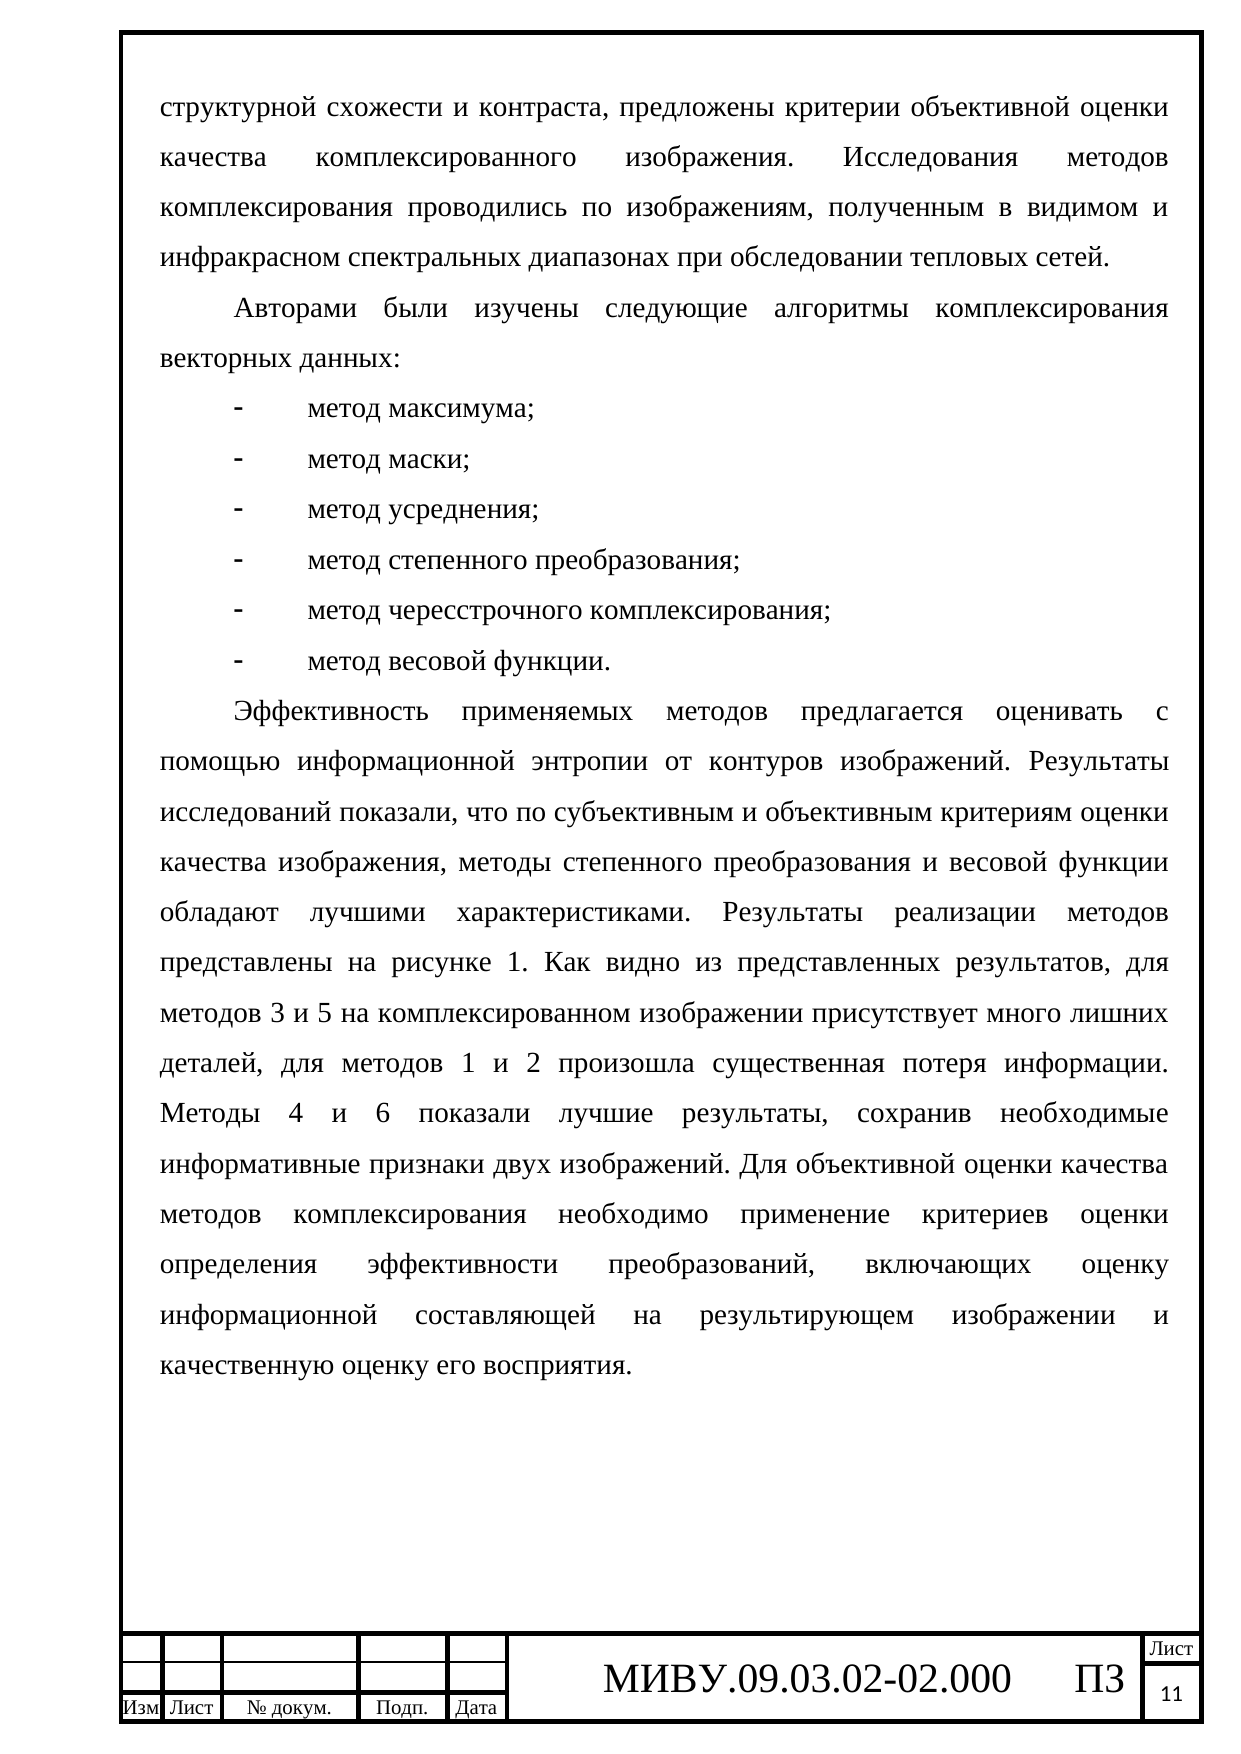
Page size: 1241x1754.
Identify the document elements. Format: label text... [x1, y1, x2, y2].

text Эффективность применяемых методов предлагается оценивать с помощью информационной энтропии от контуров изображений. Результаты исследований показали, что по субъективным и объективным критериям оценки качества изображения, методы степенного преобразования и весовой функции обладают лучшими характеристиками. Результаты реализации методов представлены на рисунке 1. Как видно из представленных результатов, для методов 3 и 5 на комплексированном изображении присутствует много лишних деталей, для методов 1 и 2 произошла существенная потеря информации. Методы 4 и 6 показали лучшие результаты, сохранив необходимые информативные признаки двух изображений. Для объективной оценки качества методов комплексирования необходимо применение критериев оценки определения эффективности преобразований, включающих оценку информационной составляющей на результирующем изображении и качественную оценку его восприятия. [159, 693, 1169, 1381]
list метод чересстрочного комплексирования; [159, 592, 1169, 626]
list метод маски; [159, 441, 1169, 474]
text Авторами были изучены следующие алгоритмы комплексирования векторных данных: [159, 290, 1169, 374]
list метод усреднения; [159, 491, 1169, 525]
list метод максимума; [159, 391, 1169, 424]
list метод весовой функции. [159, 643, 1169, 676]
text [159, 89, 1169, 273]
list метод степенного преобразования; [159, 542, 1169, 575]
